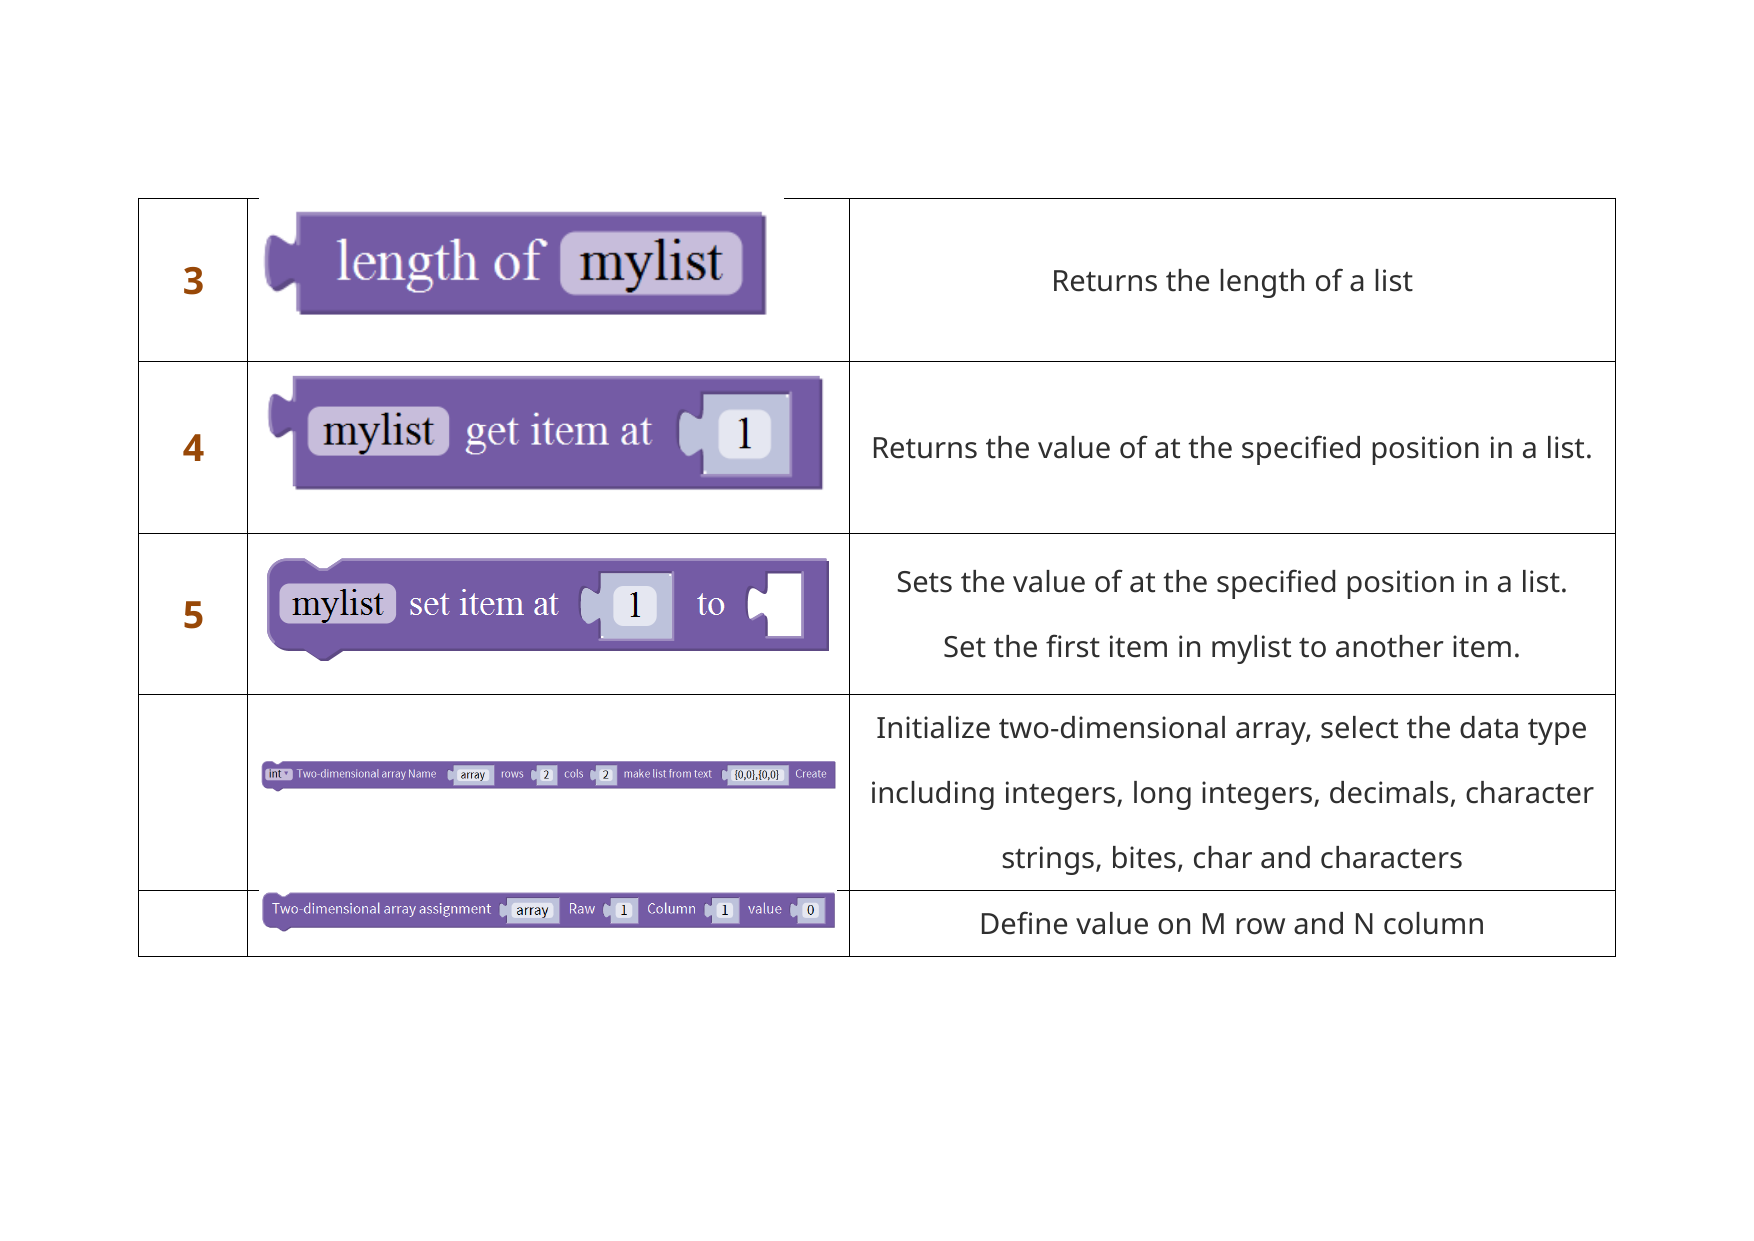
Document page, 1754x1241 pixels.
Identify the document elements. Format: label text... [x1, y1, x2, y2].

picture [259, 366, 838, 506]
table_cell [139, 891, 247, 956]
picture [259, 890, 837, 933]
table_cell [248, 362, 849, 532]
table_cell [139, 695, 247, 890]
table_cell Sets the value of at the specified position in a list. Set the first item in mylist to another item. [850, 534, 1615, 694]
table_cell Returns the length of a list [850, 199, 1615, 361]
picture [259, 548, 838, 669]
table_cell Define value on M row and N column [850, 891, 1615, 956]
table_cell [248, 695, 849, 890]
table_cell 3 [139, 199, 247, 361]
table_cell [248, 534, 849, 694]
picture [259, 759, 837, 792]
table_cell [248, 891, 849, 956]
table_cell 5 [139, 534, 247, 694]
picture [259, 198, 784, 337]
table_cell [248, 199, 849, 361]
table_cell Returns the value of at the specified position in a list. [850, 362, 1615, 532]
table_cell 4 [139, 362, 247, 532]
table_cell Initialize two-dimensional array, select the data type including integers, long integers, decimals, character strings, bites, char and characters [850, 695, 1615, 890]
